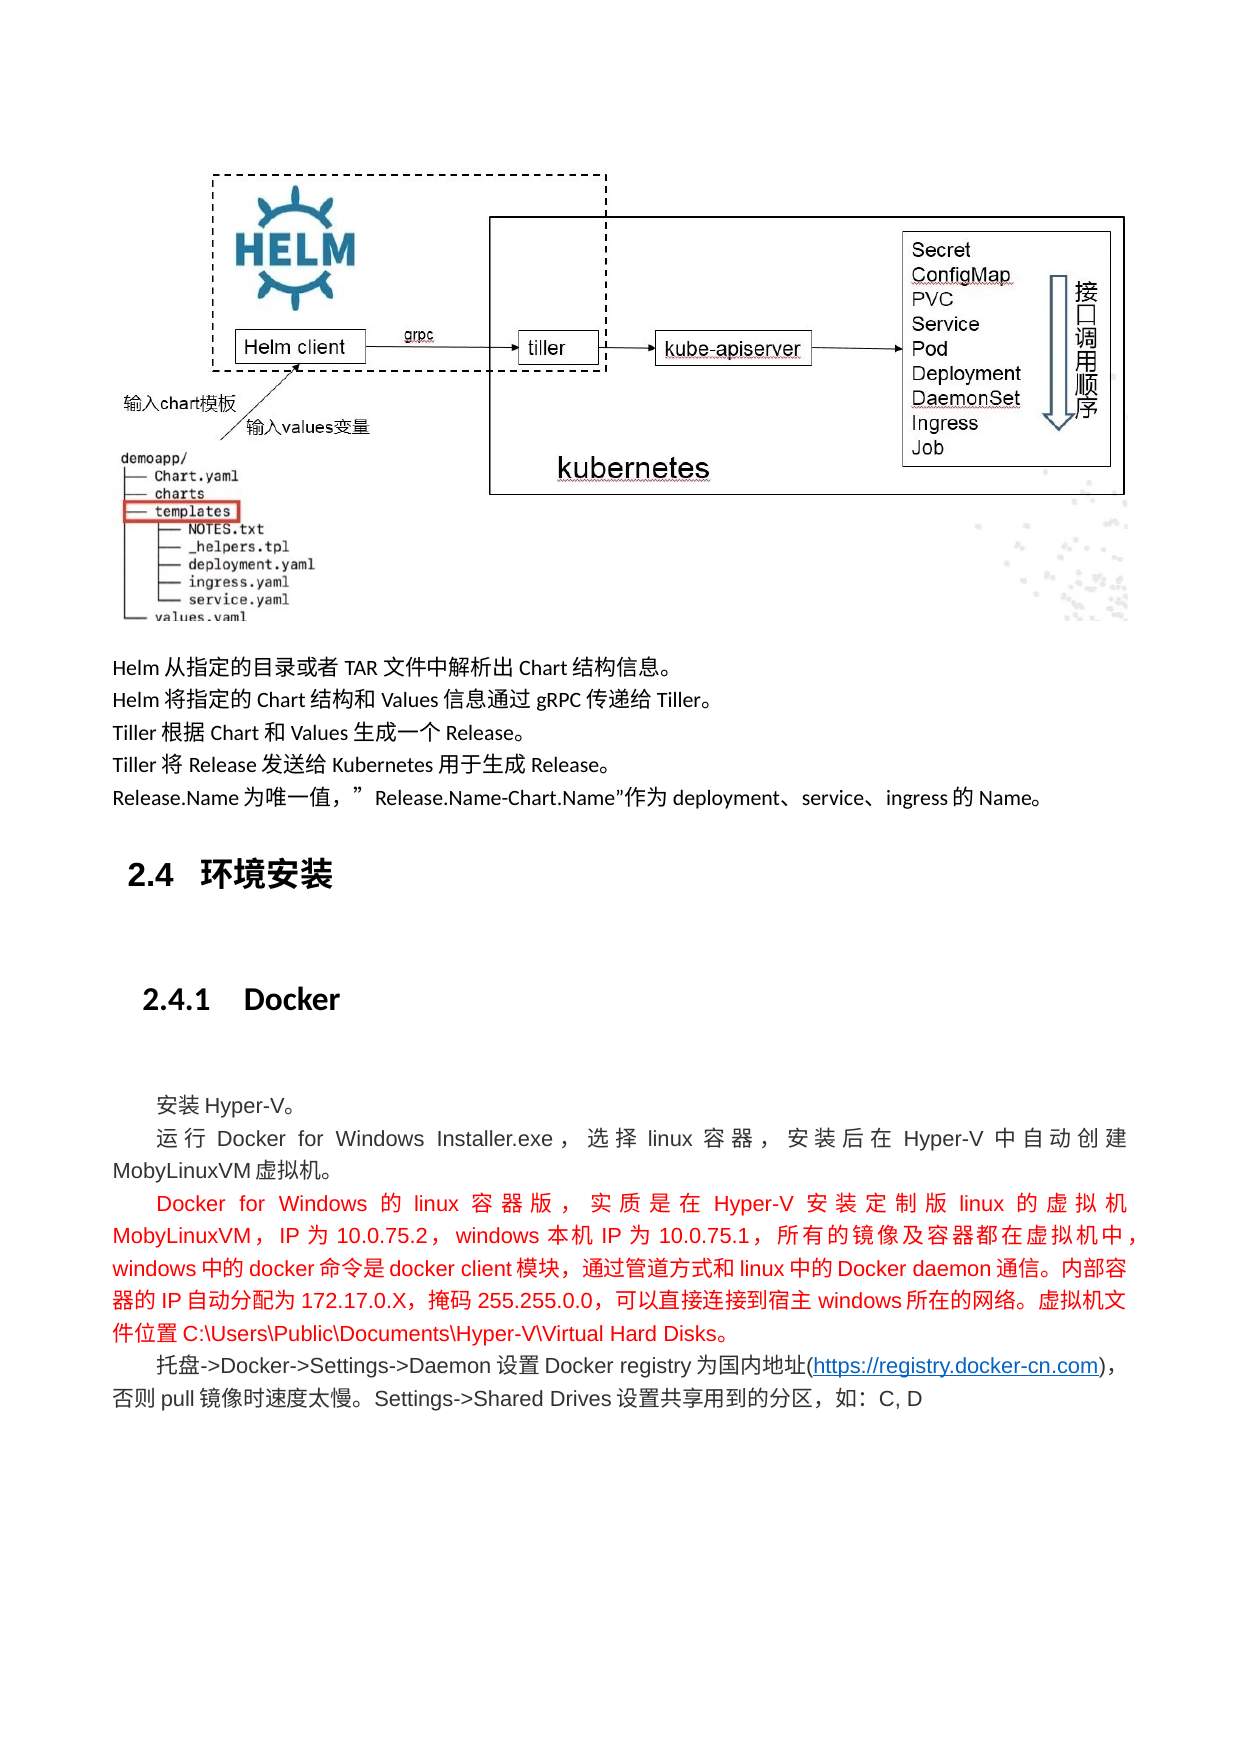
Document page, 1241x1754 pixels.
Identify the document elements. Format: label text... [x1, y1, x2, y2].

text 运行Docker for Windows Installer.exe，选择linux容器，安装后在Hyper-V中自动创建MobyLinuxVM虚拟机。 [112, 1121, 1128, 1186]
subtitle 环境安装 [127, 839, 1128, 904]
text Helm 从指定的目录或者 TAR 文件中解析出 Chart 结构信息。 [112, 649, 1128, 682]
text 安装Hyper-V。 [112, 1088, 1128, 1121]
text Docker for Windows的linux容器版，实质是在Hyper-V安装定制版linux的虚拟机MobyLinuxVM，IP为10.0.75.2，windows本机IP为10.0.75.1，所有的镜像及容器都在虚拟机中，windows中的docker命令是docker client模块，通过管道方式和linux中的Docker daemon通信。内部容器的IP自动分配为172.17.0.X，掩码255.255.0.0，可以直接连接到宿主windows所在的网络。虚拟机文件位置C:\Users\Public\Documents\Hyper-V\Virtual Hard Disks。 [112, 1186, 1128, 1348]
picture [112, 162, 1128, 621]
text Tiller 根据 Chart 和 Values 生成一个 Release。 [112, 714, 1128, 747]
text 托盘->Docker->Settings->Daemon设置Docker registry为国内地址(https://registry.docker-cn.com)，否则pull镜像时速度太慢。Settings->Shared Drives设置共享用到的分区，如：C, D [112, 1348, 1128, 1413]
text Helm 将指定的 Chart 结构和 Values 信息通过 gRPC 传递给 Tiller。 [112, 682, 1128, 714]
text Tiller 将 Release 发送给 Kubernetes 用于生成 Release。 [112, 747, 1128, 779]
subtitle Docker [142, 966, 1128, 1031]
text Release.Name为唯一值，”Release.Name-Chart.Name”作为deployment、service、ingress的Name。 [112, 779, 1128, 812]
